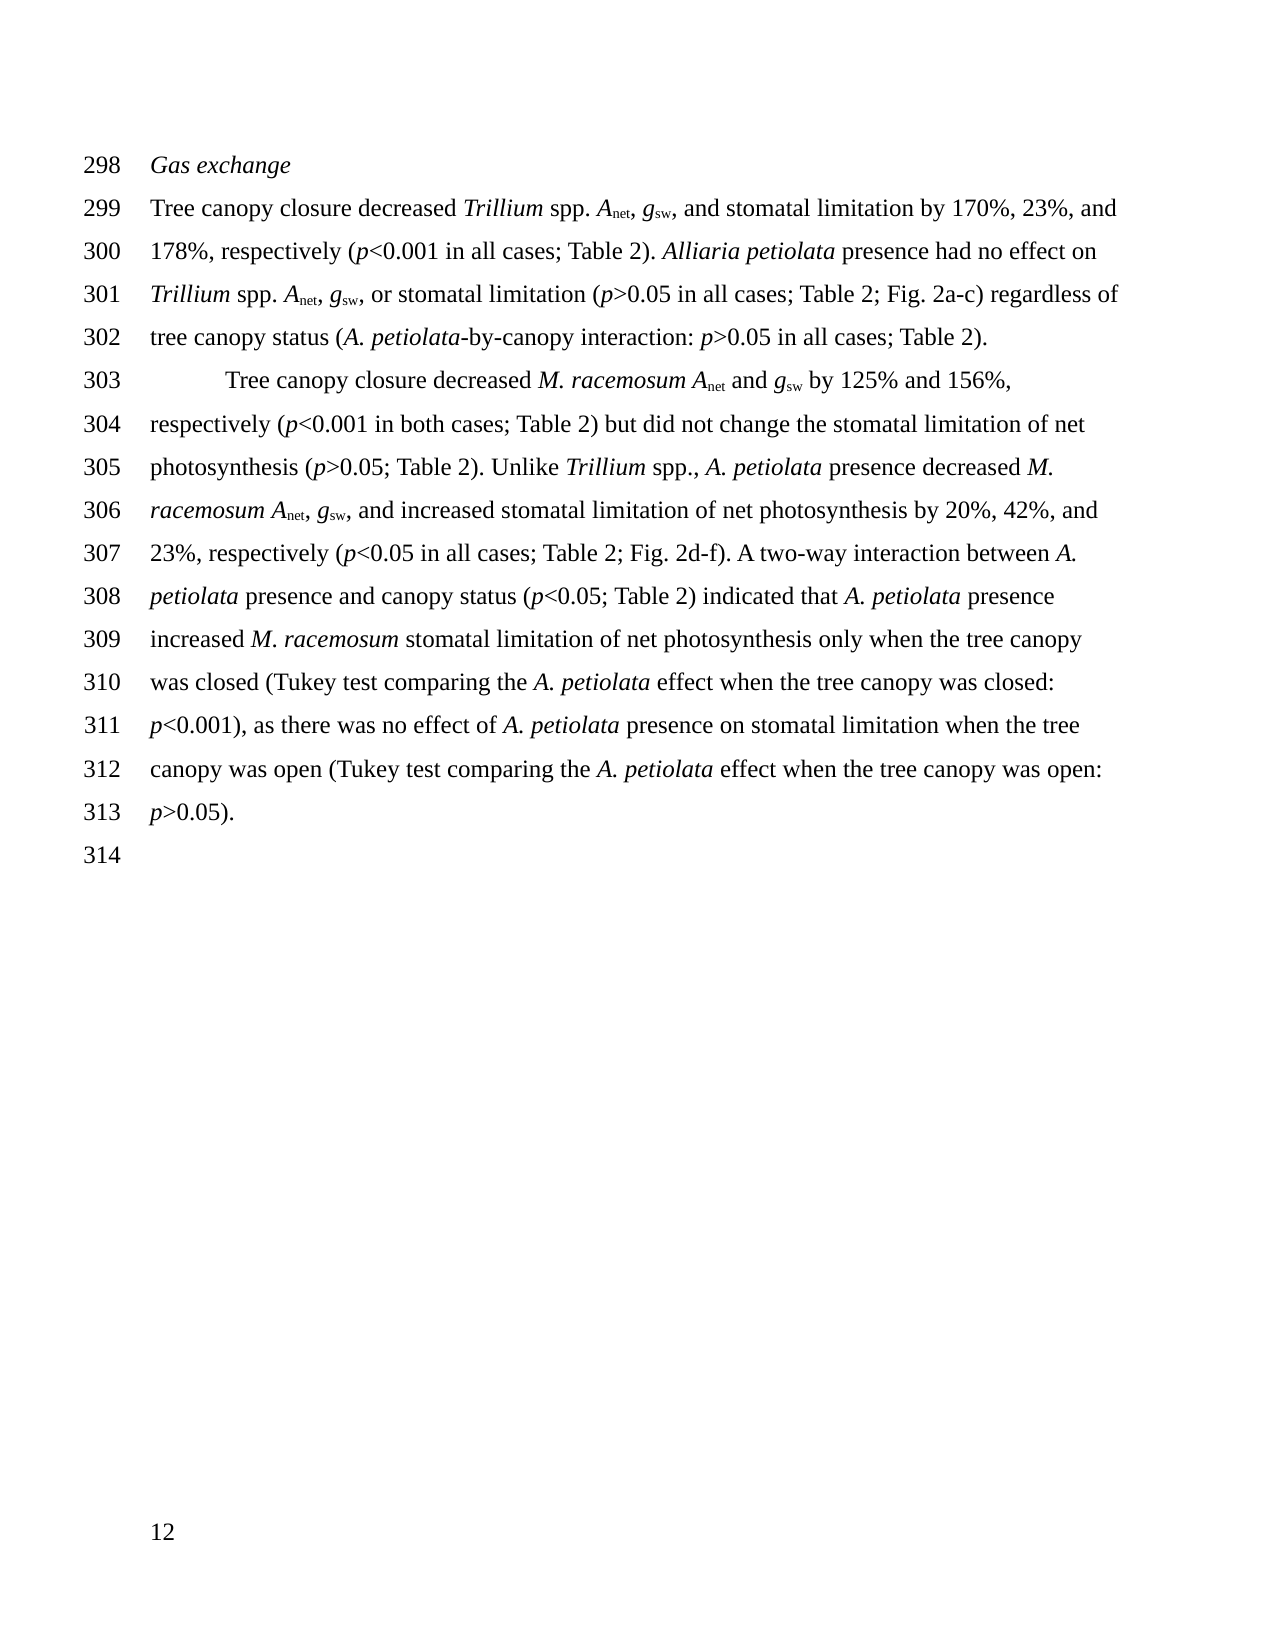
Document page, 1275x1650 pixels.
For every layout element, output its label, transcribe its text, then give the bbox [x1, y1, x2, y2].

text Gas exchange [150, 150, 1125, 179]
text Tree canopy closure decreased Trillium spp. Anet, gsw, and stomatal limitation by 170%, 23%, and 178%, respectively (p<0.001 in all cases; Table 2). Alliaria petiolata presence had no effect on Trillium spp. Anet, gsw, or stomatal limitation (p>0.05 in all cases; Table 2; Fig. 2a-c) regardless of tree canopy status (A. petiolata-by-canopy interaction: p>0.05 in all cases; Table 2). [150, 193, 1125, 351]
text Tree canopy closure decreased M. racemosum Anet and gsw by 125% and 156%, respectively (p<0.001 in both cases; Table 2) but did not change the stomatal limitation of net photosynthesis (p>0.05; Table 2). Unlike Trillium spp., A. petiolata presence decreased M. racemosum Anet, gsw, and increased stomatal limitation of net photosynthesis by 20%, 42%, and 23%, respectively (p<0.05 in all cases; Table 2; Fig. 2d-f). A two-way interaction between A. petiolata presence and canopy status (p<0.05; Table 2) indicated that A. petiolata presence increased M. racemosum stomatal limitation of net photosynthesis only when the tree canopy was closed (Tukey test comparing the A. petiolata effect when the tree canopy was closed: p<0.001), as there was no effect of A. petiolata presence on stomatal limitation when the tree canopy was open (Tukey test comparing the A. petiolata effect when the tree canopy was open: p>0.05). [150, 366, 1125, 826]
